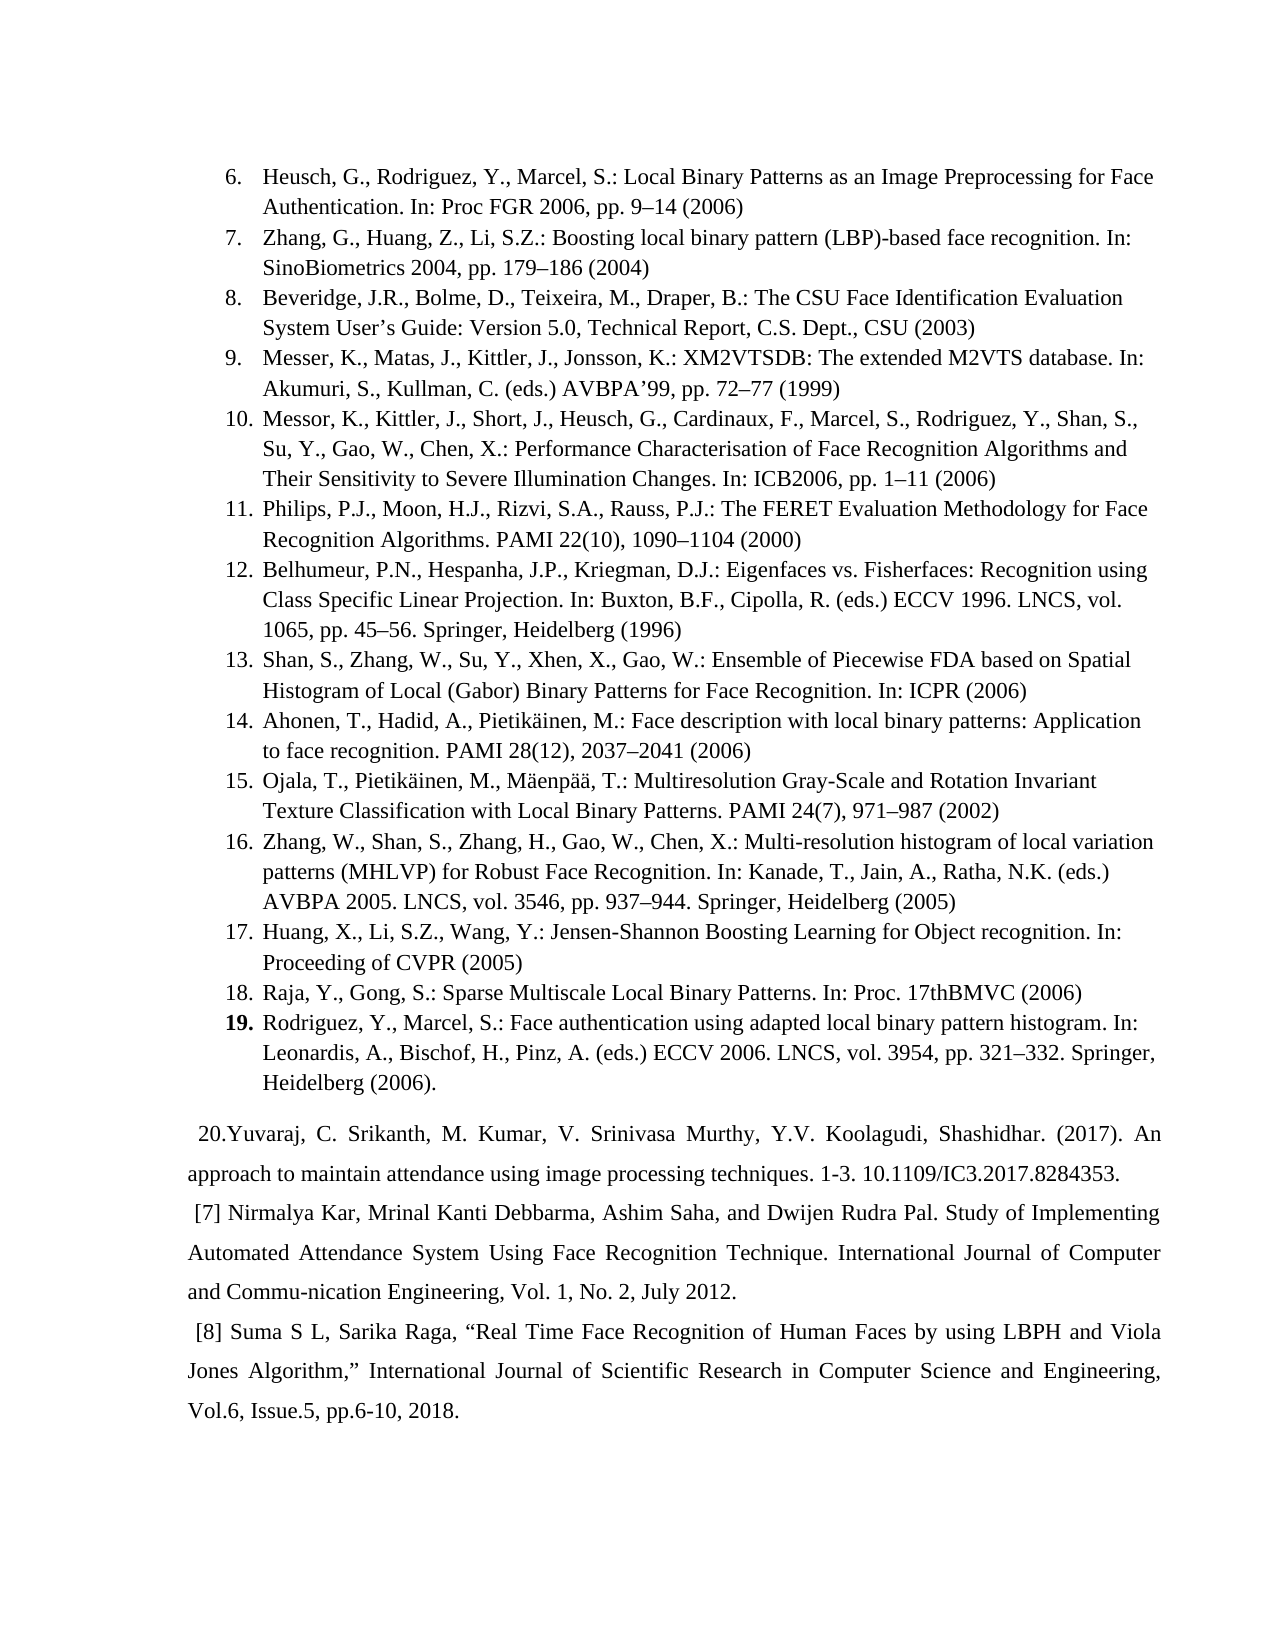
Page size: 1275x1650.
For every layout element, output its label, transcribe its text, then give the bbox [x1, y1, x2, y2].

list Beveridge, J.R., Bolme, D., Teixeira, M., Draper, B.: The CSU Face Identification Evaluation System User’s Guide: Version 5.0, Technical Report, C.S. Dept., CSU (2003) [225, 284, 1162, 341]
list Rodriguez, Y., Marcel, S.: Face authentication using adapted local binary pattern histogram. In: Leonardis, A., Bischof, H., Pinz, A. (eds.) ECCV 2006. LNCS, vol. 3954, pp. 321–332. Springer, Heidelberg (2006). [225, 1009, 1162, 1096]
list Ahonen, T., Hadid, A., Pietikäinen, M.: Face description with local binary patterns: Application to face recognition. PAMI 28(12), 2037–2041 (2006) [225, 707, 1162, 763]
list Ojala, T., Pietikäinen, M., Mäenpää, T.: Multiresolution Gray-Scale and Rotation Invariant Texture Classification with Local Binary Patterns. PAMI 24(7), 971–987 (2002) [225, 767, 1162, 824]
list Huang, X., Li, S.Z., Wang, Y.: Jensen-Shannon Boosting Learning for Object recognition. In: Proceeding of CVPR (2005) [225, 918, 1162, 975]
text 20.Yuvaraj, C. Srikanth, M. Kumar, V. Srinivasa Murthy, Y.V. Koolagudi, Shashidhar. (2017). An approach to maintain attendance using image processing techniques. 1-3. 10.1109/IC3.2017.8284353. [187, 1120, 1162, 1186]
text [8] Suma S L, Sarika Raga, “Real Time Face Recognition of Human Faces by using LBPH and Viola Jones Algorithm,” International Journal of Scientific Research in Computer Science and Engineering, Vol.6, Issue.5, pp.6-10, 2018. [187, 1318, 1162, 1423]
list Zhang, G., Huang, Z., Li, S.Z.: Boosting local binary pattern (LBP)-based face recognition. In: SinoBiometrics 2004, pp. 179–186 (2004) [225, 223, 1162, 280]
list Raja, Y., Gong, S.: Sparse Multiscale Local Binary Patterns. In: Proc. 17thBMVC (2006) [225, 979, 1162, 1005]
list Philips, P.J., Moon, H.J., Rizvi, S.A., Rauss, P.J.: The FERET Evaluation Methodology for Face Recognition Algorithms. PAMI 22(10), 1090–1104 (2000) [225, 495, 1162, 552]
list Heusch, G., Rodriguez, Y., Marcel, S.: Local Binary Patterns as an Image Preprocessing for Face Authentication. In: Proc FGR 2006, pp. 9–14 (2006) [225, 163, 1162, 220]
list Messer, K., Matas, J., Kittler, J., Jonsson, K.: XM2VTSDB: The extended M2VTS database. In: Akumuri, S., Kullman, C. (eds.) AVBPA’99, pp. 72–77 (1999) [225, 344, 1162, 401]
list Messor, K., Kittler, J., Short, J., Heusch, G., Cardinaux, F., Marcel, S., Rodriguez, Y., Shan, S., Su, Y., Gao, W., Chen, X.: Performance Characterisation of Face Recognition Algorithms and Their Sensitivity to Severe Illumination Changes. In: ICB2006, pp. 1–11 (2006) [225, 405, 1162, 492]
text [7] Nirmalya Kar, Mrinal Kanti Debbarma, Ashim Saha, and Dwijen Rudra Pal. Study of Implementing Automated Attendance System Using Face Recognition Technique. International Journal of Computer and Commu-nication Engineering, Vol. 1, No. 2, July 2012. [187, 1199, 1162, 1305]
list Belhumeur, P.N., Hespanha, J.P., Kriegman, D.J.: Eigenfaces vs. Fisherfaces: Recognition using Class Specific Linear Projection. In: Buxton, B.F., Cipolla, R. (eds.) ECCV 1996. LNCS, vol. 1065, pp. 45–56. Springer, Heidelberg (1996) [225, 556, 1162, 643]
list Shan, S., Zhang, W., Su, Y., Xhen, X., Gao, W.: Ensemble of Piecewise FDA based on Spatial Histogram of Local (Gabor) Binary Patterns for Face Recognition. In: ICPR (2006) [225, 646, 1162, 703]
list Zhang, W., Shan, S., Zhang, H., Gao, W., Chen, X.: Multi-resolution histogram of local variation patterns (MHLVP) for Robust Face Recognition. In: Kanade, T., Jain, A., Ratha, N.K. (eds.) AVBPA 2005. LNCS, vol. 3546, pp. 937–944. Springer, Heidelberg (2005) [225, 828, 1162, 914]
